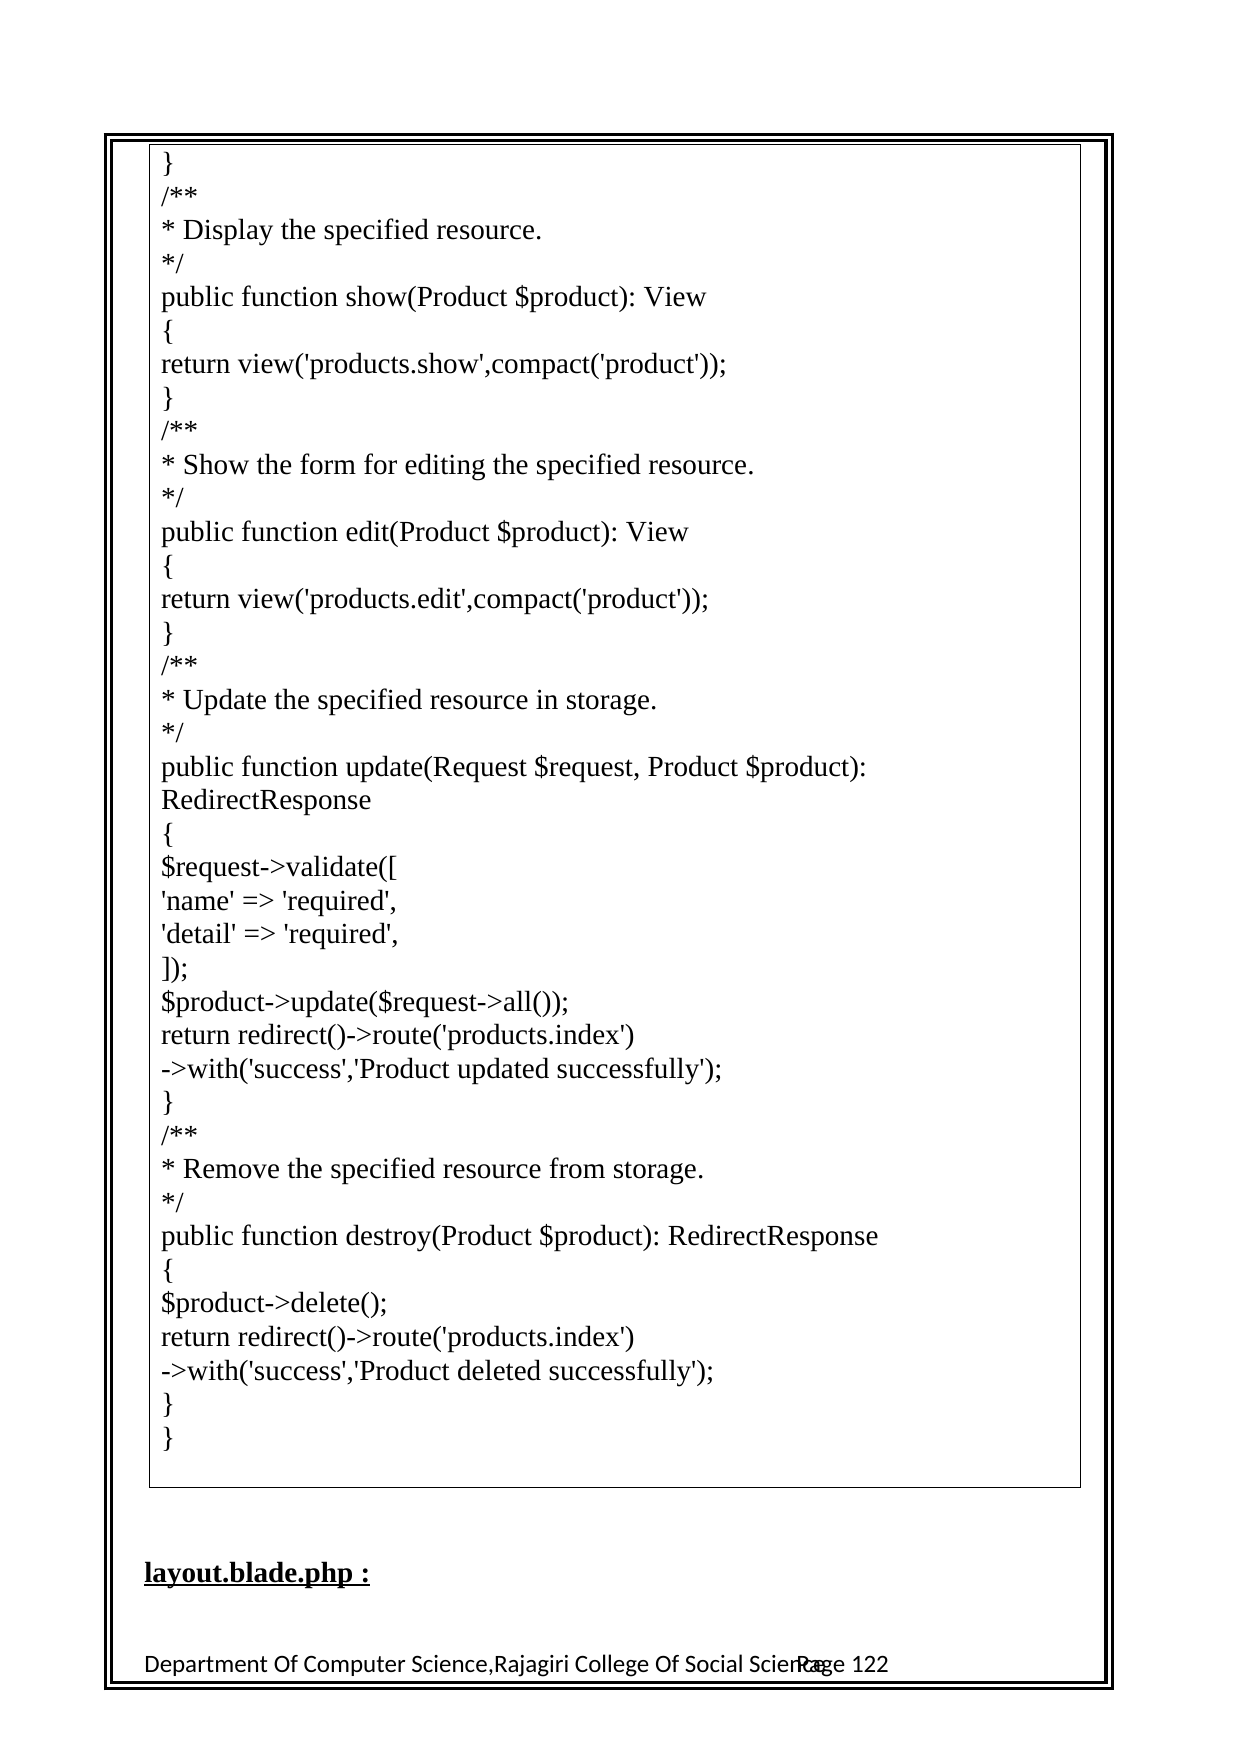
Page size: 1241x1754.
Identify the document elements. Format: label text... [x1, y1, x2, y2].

text layout.blade.php : [144, 1555, 1096, 1588]
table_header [150, 145, 1080, 1487]
